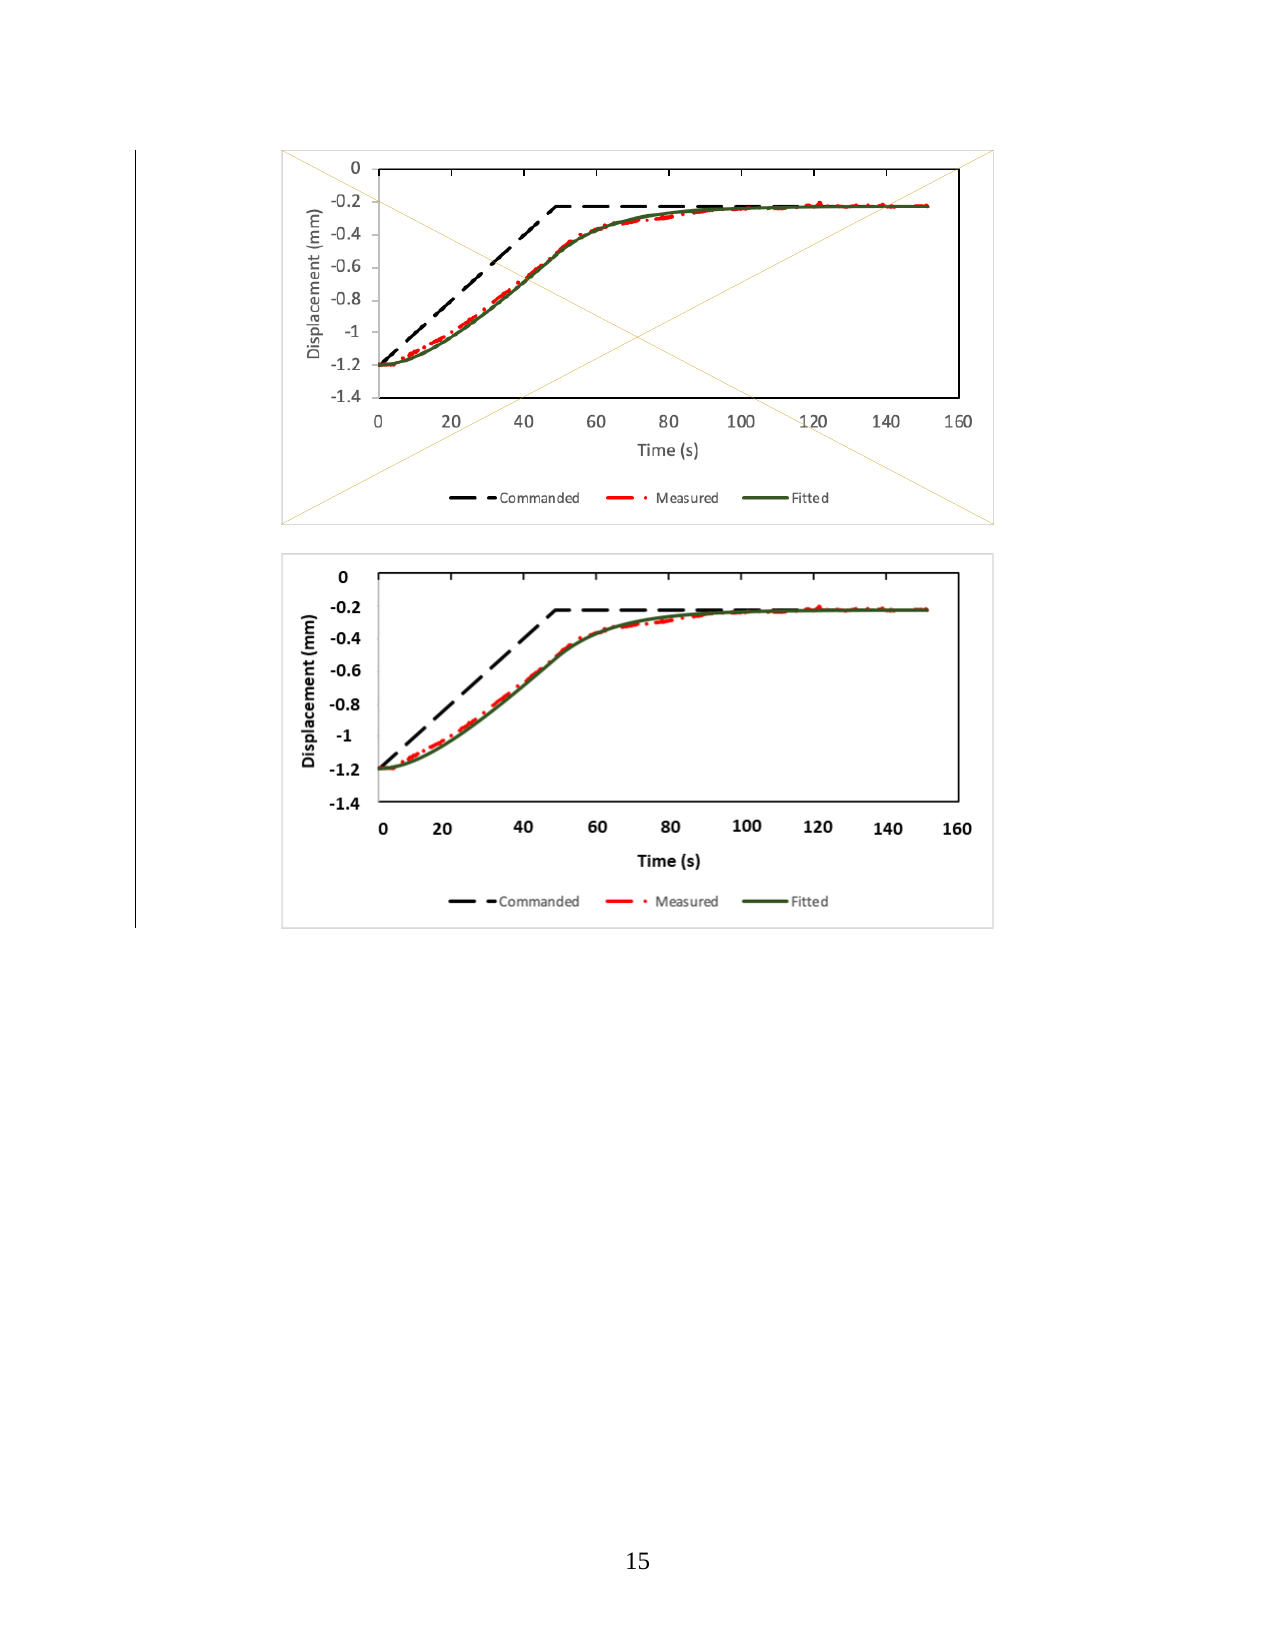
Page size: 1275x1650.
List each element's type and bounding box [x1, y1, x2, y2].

picture [281, 553, 994, 929]
picture [284, 150, 991, 336]
picture [640, 151, 994, 523]
picture [281, 151, 635, 523]
picture [282, 338, 992, 525]
